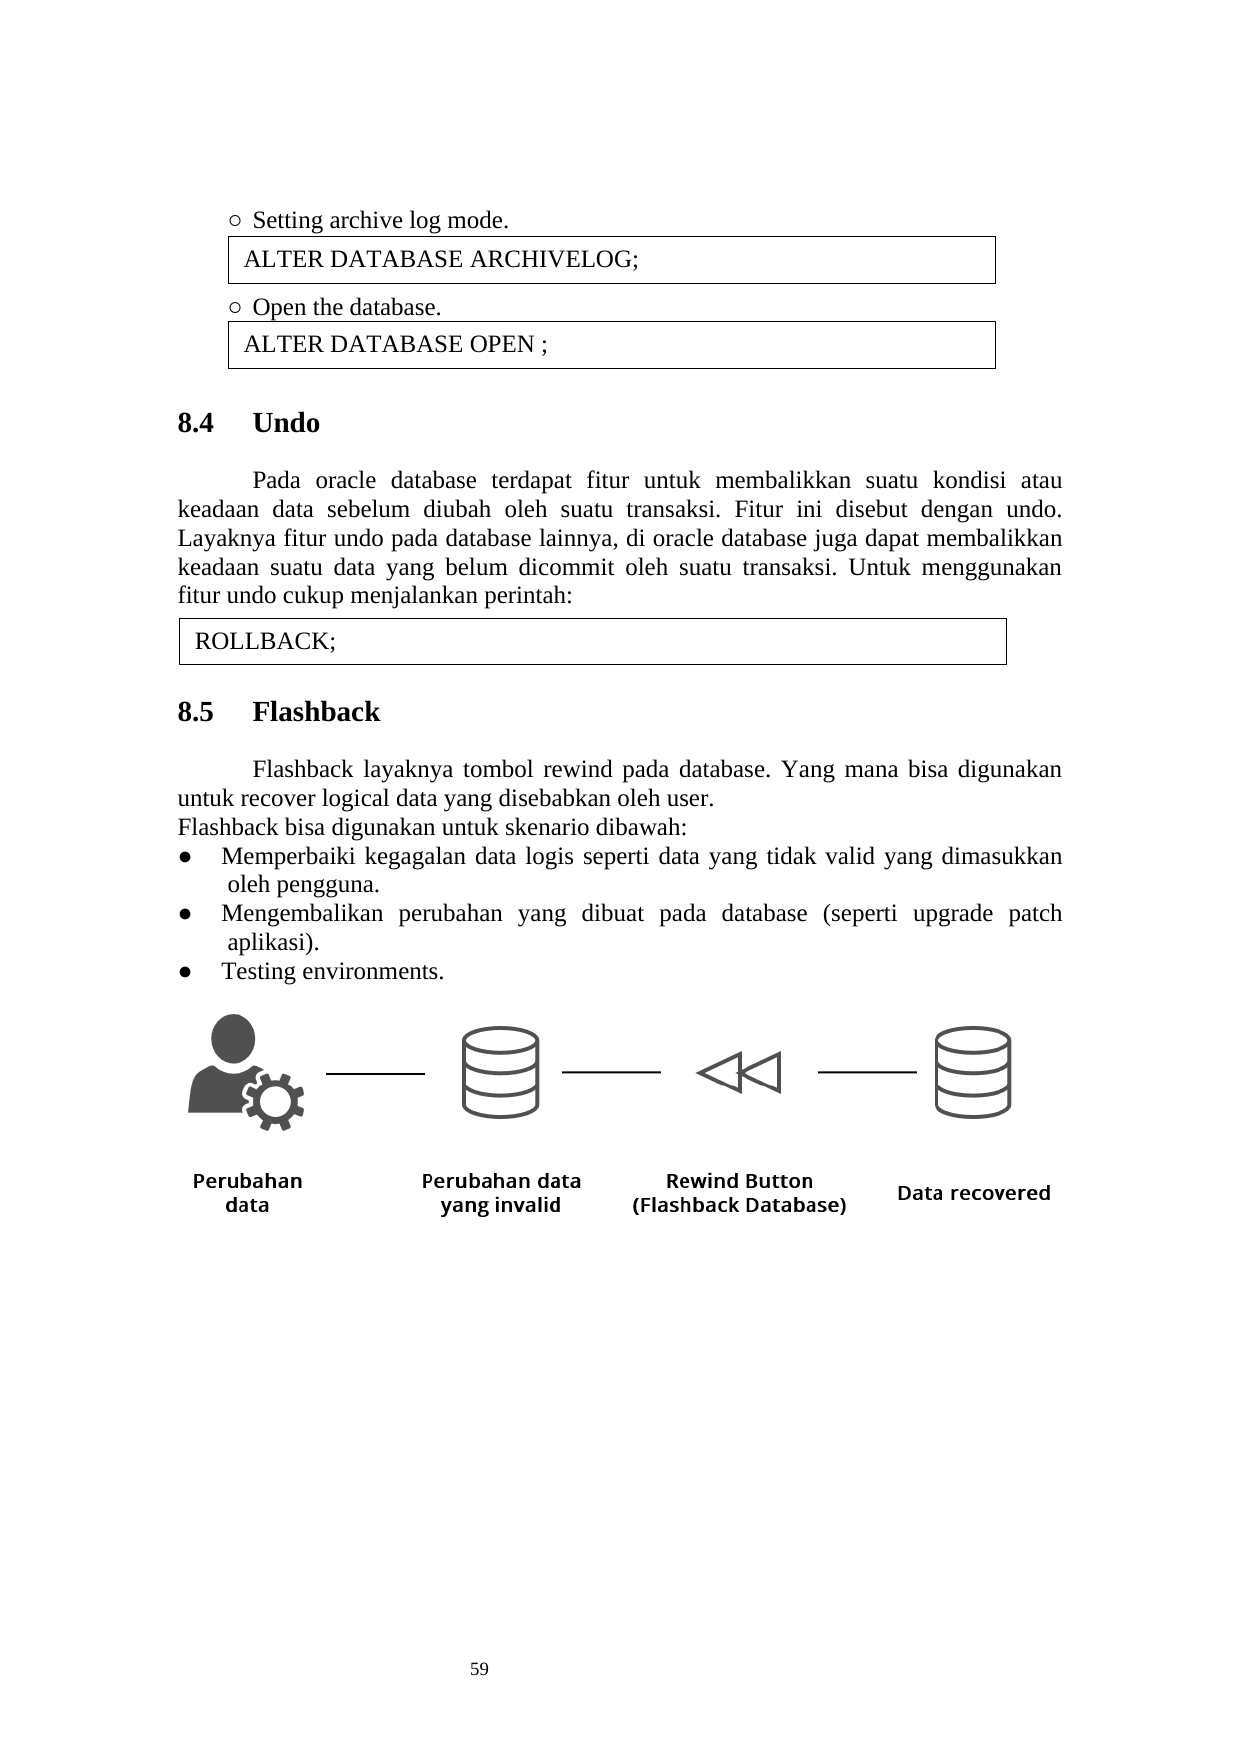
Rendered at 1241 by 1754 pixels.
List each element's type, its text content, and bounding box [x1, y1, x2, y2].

list Testing environments. [177, 956, 1063, 985]
text Flashback layaknya tombol rewind pada database. Yang mana bisa digunakan untuk recover logical data yang disebabkan oleh user. [177, 754, 1063, 812]
list Setting archive log mode. [227, 205, 1063, 234]
text Flashback bisa digunakan untuk skenario dibawah: [177, 812, 1063, 841]
picture [177, 1013, 1063, 1232]
list Open the database. [227, 291, 1063, 320]
list Mengembalikan perubahan yang dibuat pada database (seperti upgrade patch aplikasi). [177, 898, 1063, 956]
text Pada oracle database terdapat fitur untuk membalikkan suatu kondisi atau keadaan data sebelum diubah oleh suatu transaksi. Fitur ini disebut dengan undo. Layaknya fitur undo pada database lainnya, di oracle database juga dapat membalikkan keadaan suatu data yang belum dicommit oleh suatu transaksi. Untuk menggunakan fitur undo cukup menjalankan perintah: [177, 466, 1063, 609]
subtitle Flashback [177, 694, 1063, 727]
list Memperbaiki kegagalan data logis seperti data yang tidak valid yang dimasukkan oleh pengguna. [177, 841, 1063, 898]
subtitle Undo [177, 405, 1063, 438]
